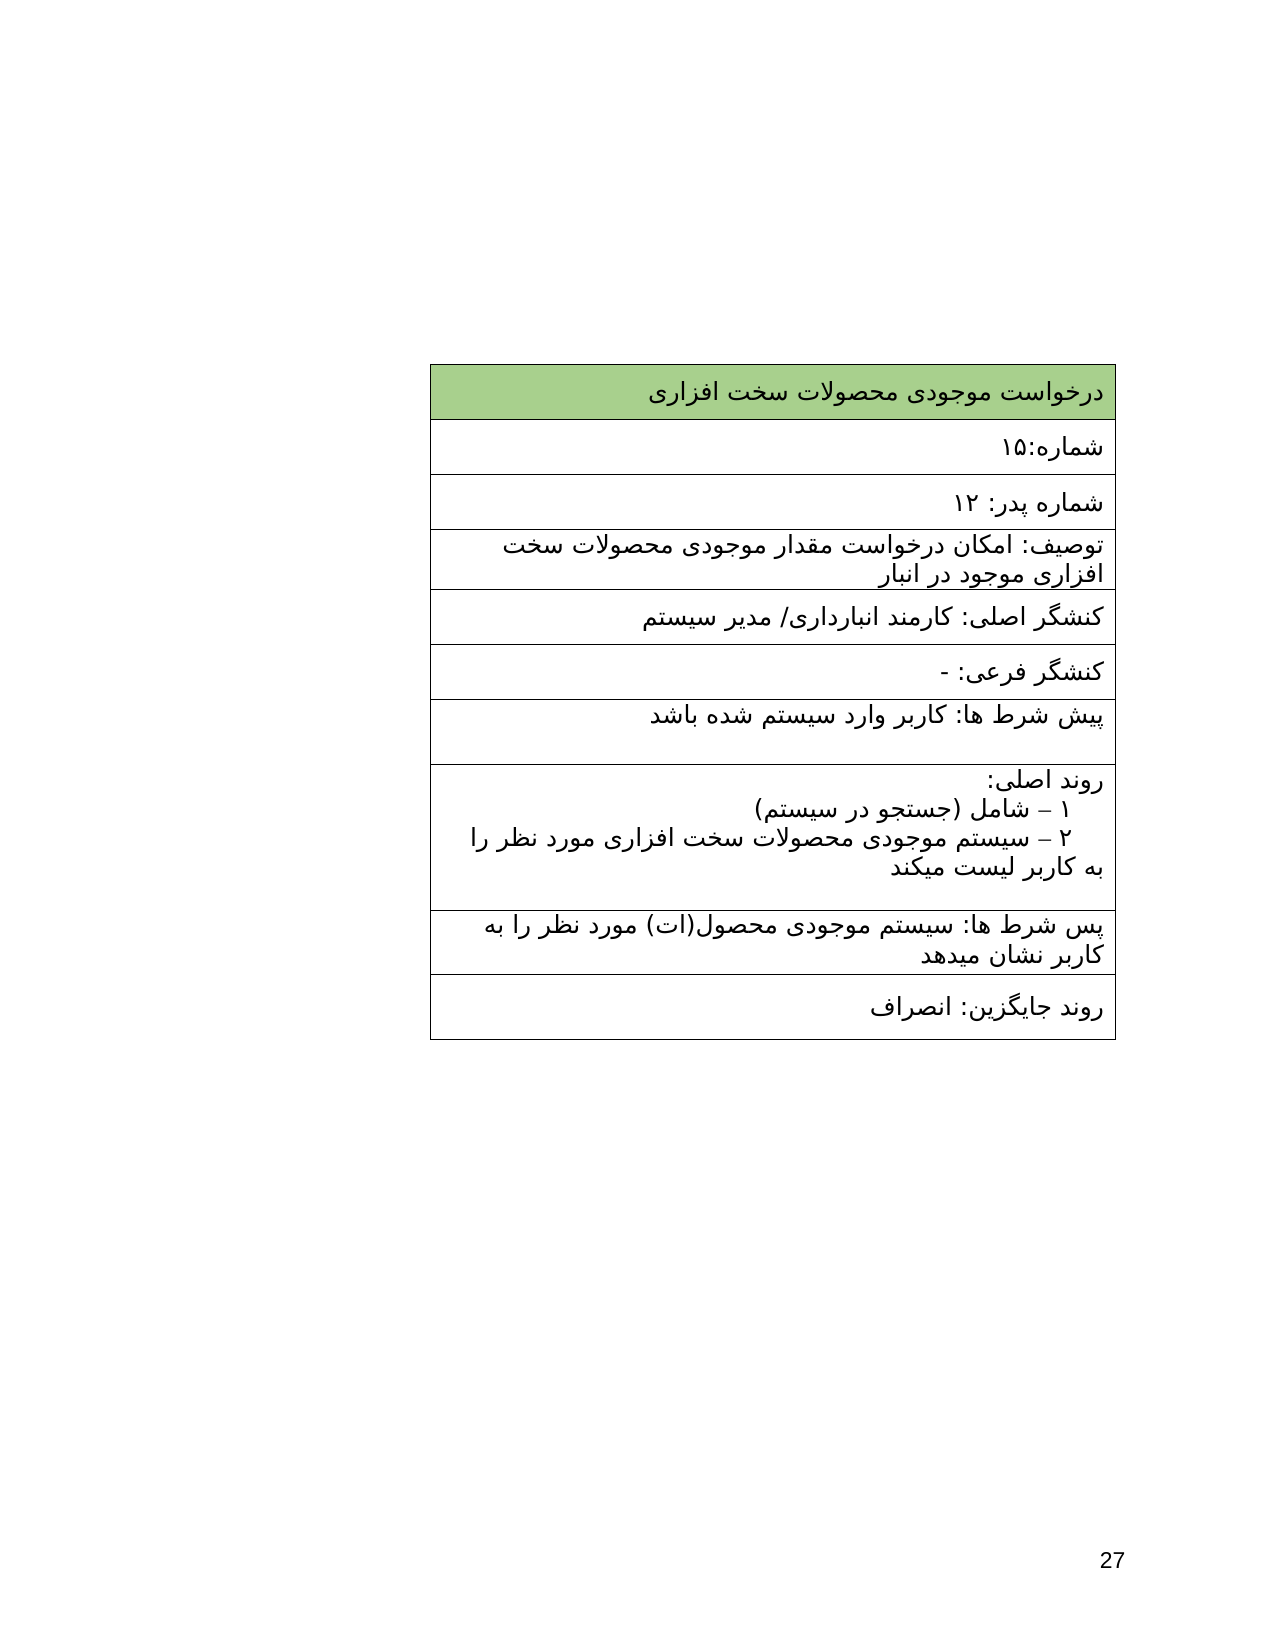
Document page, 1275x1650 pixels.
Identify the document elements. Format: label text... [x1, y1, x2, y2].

table_cell پیش شرط ها: کاربر وارد سیستم شده باشد [431, 700, 1115, 764]
table_cell توصیف: امکان درخواست مقدار موجودی محصولات سخت افزاری موجود در انبار [431, 530, 1115, 589]
table_cell روند جایگزین: انصراف [431, 975, 1115, 1039]
table_cell شماره پدر: ۱۲ [431, 475, 1115, 529]
table_cell روند اصلی: ۱ – شامل (جستجو در سیستم) ۲ – سیستم موجودی محصولات سخت افزاری مورد نظر را به کاربر لیست میکند [431, 765, 1115, 910]
table_cell شماره:۱۵ [431, 420, 1115, 474]
table_cell پس شرط ها: سیستم موجودی محصول(ات) مورد نظر را به کاربر نشان میدهد [431, 911, 1115, 974]
table_header درخواست موجودی محصولات سخت افزاری [431, 365, 1115, 419]
table_cell کنشگر فرعی: - [431, 645, 1115, 699]
table_cell کنشگر اصلی: کارمند انبارداری/ مدیر سیستم [431, 590, 1115, 644]
